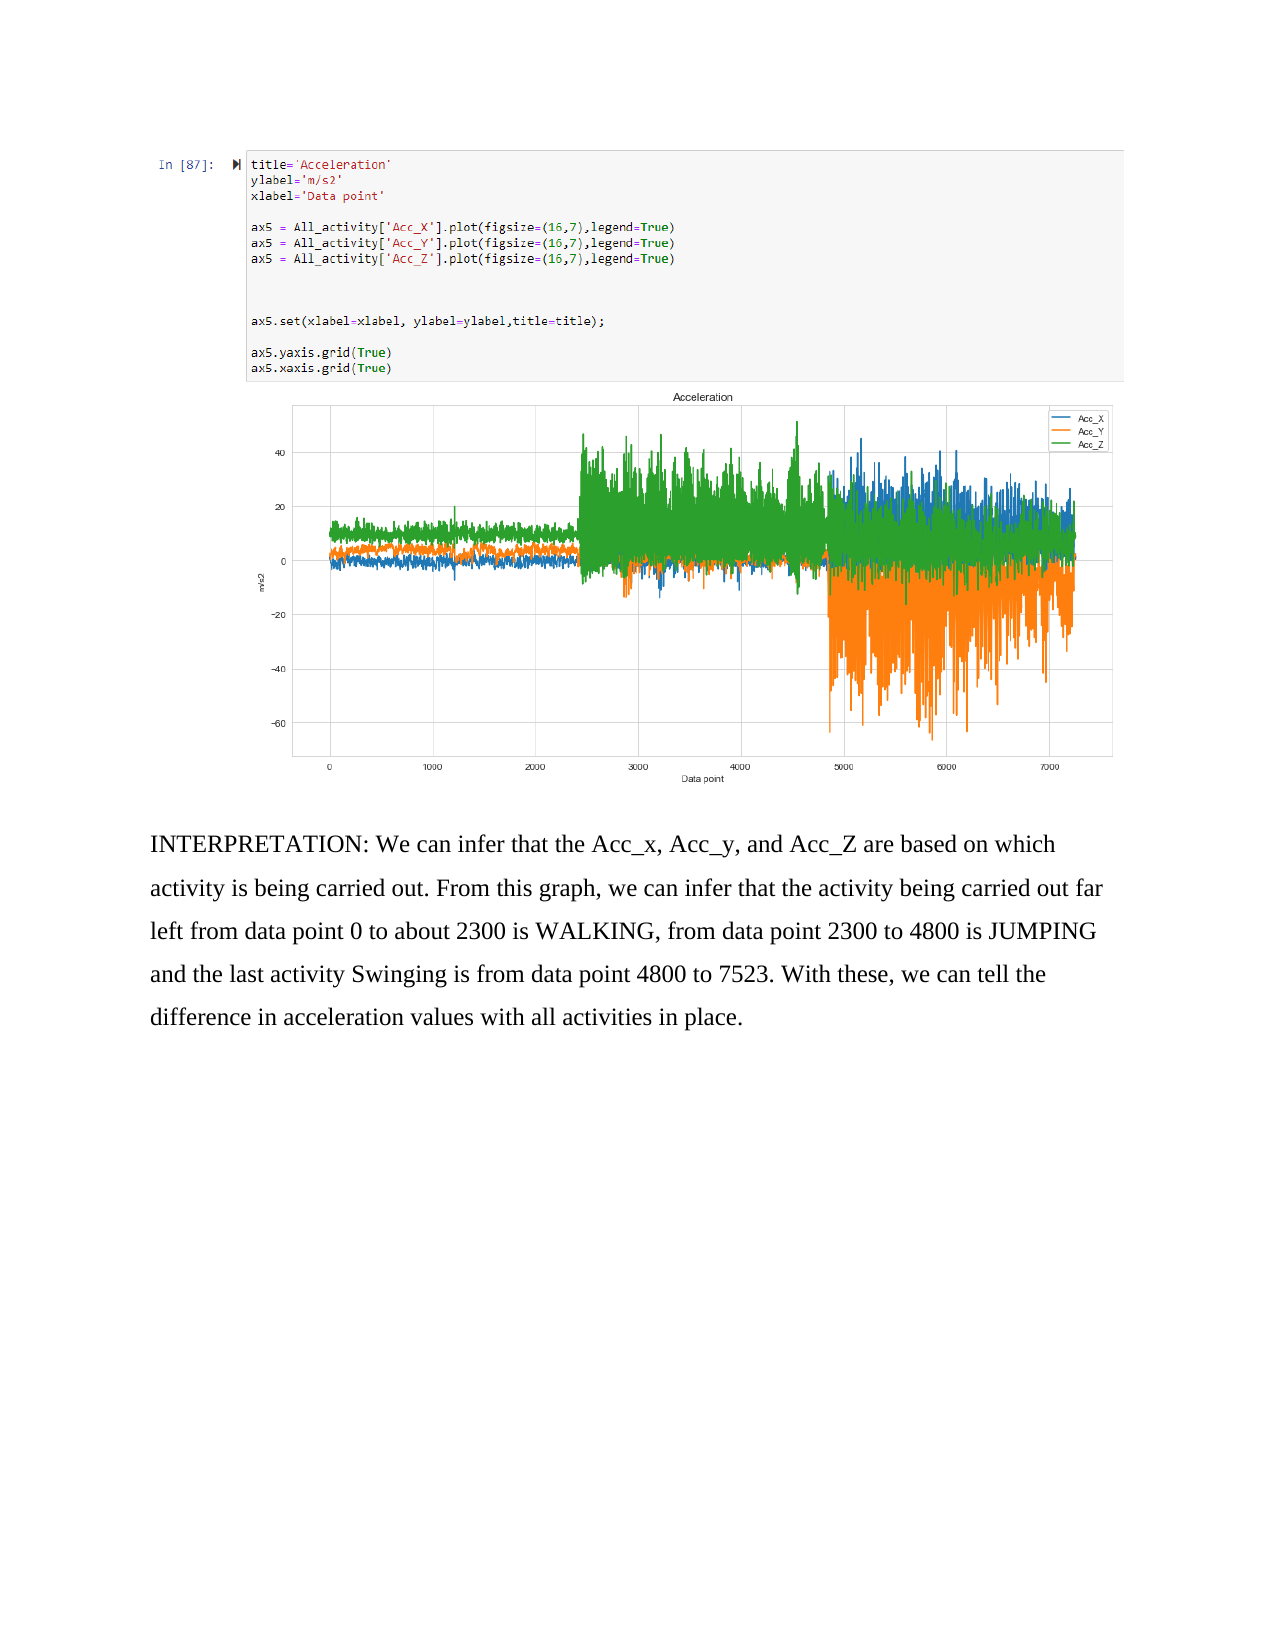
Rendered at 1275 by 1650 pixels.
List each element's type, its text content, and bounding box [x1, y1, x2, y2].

picture [150, 149, 1124, 799]
text INTERPRETATION: We can infer that the Acc_x, Acc_y, and Acc_Z are based on which activity is being carried out. From this graph, we can infer that the activity being carried out far left from data point 0 to about 2300 is WALKING, from data point 2300 to 4800 is JUMPING and the last activity Swinging is from data point 4800 to 7523. With these, we can tell the difference in acceleration values with all activities in place. [150, 829, 1125, 1031]
